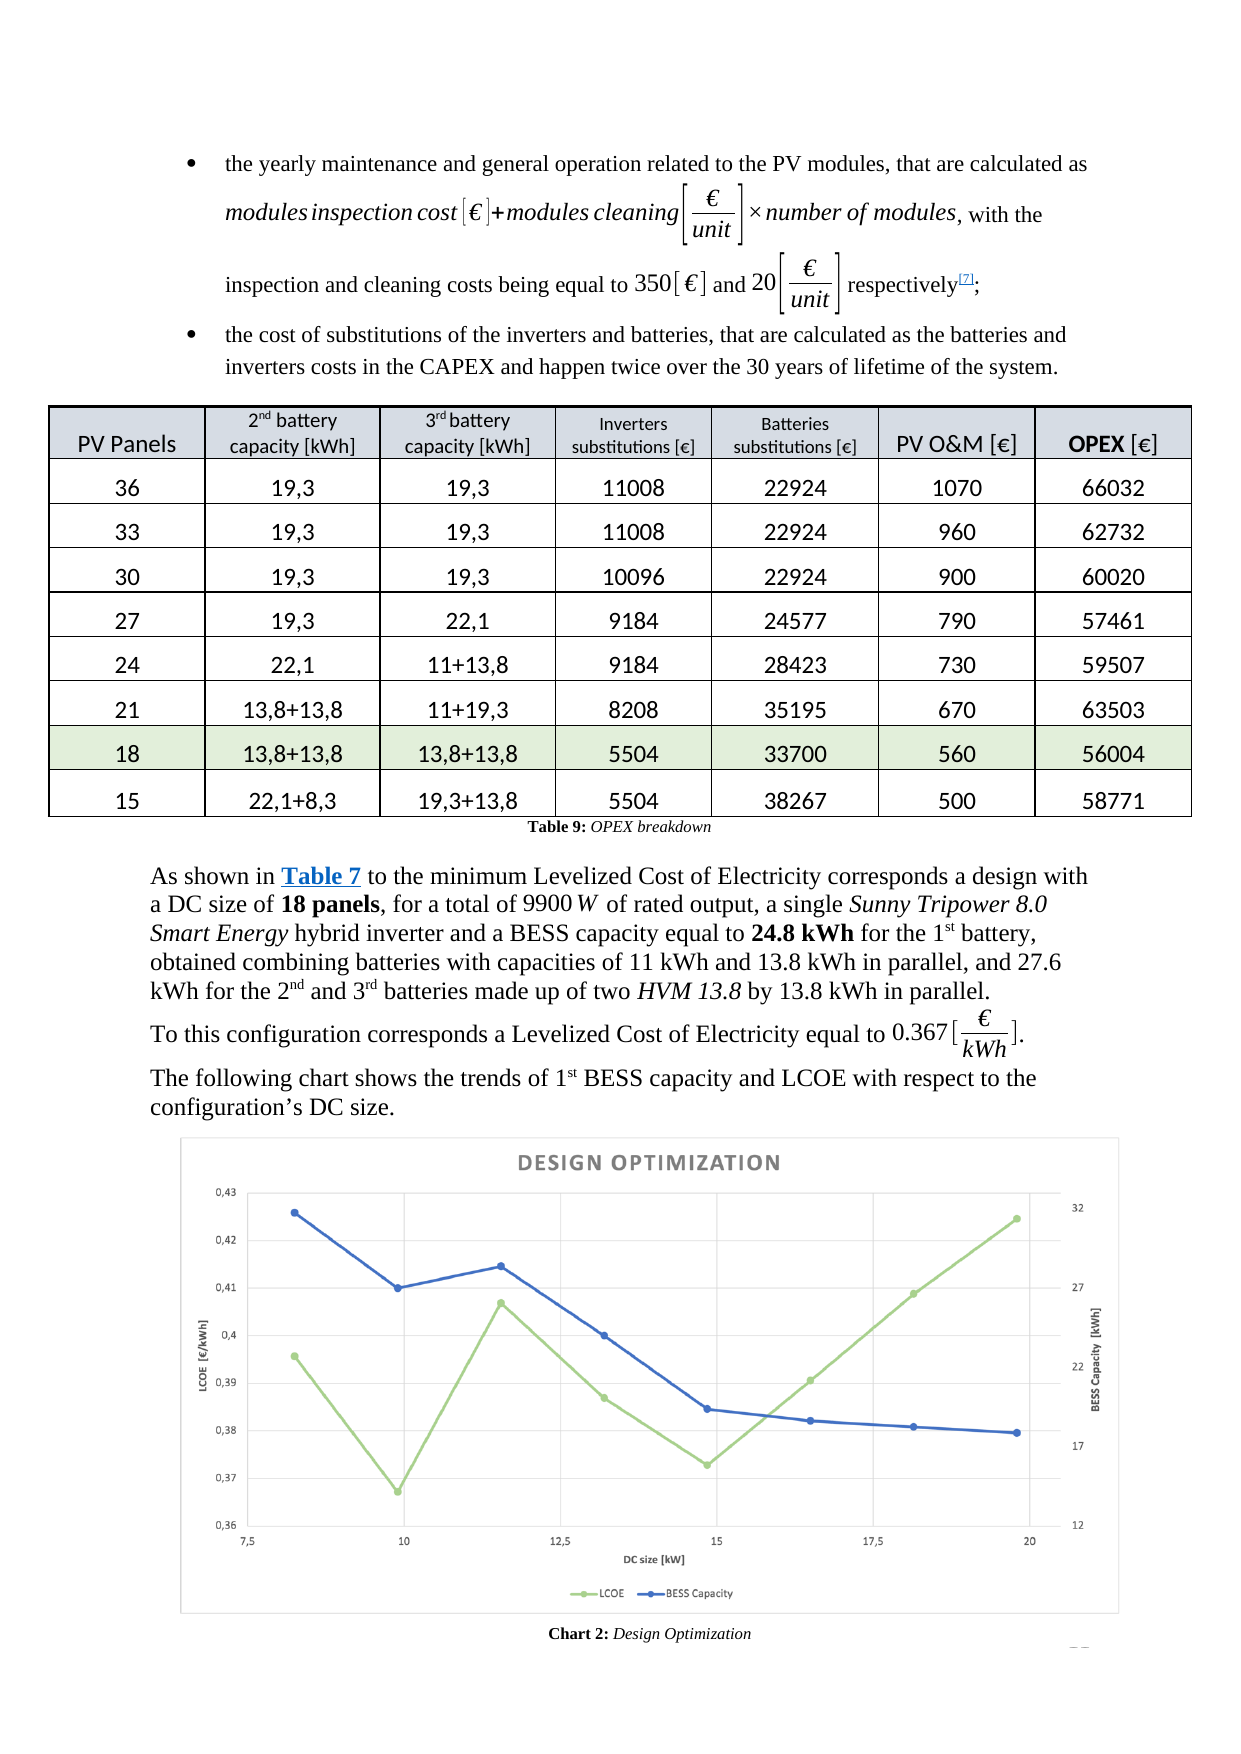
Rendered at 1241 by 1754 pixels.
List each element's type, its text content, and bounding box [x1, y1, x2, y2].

table_cell 11008 [556, 459, 711, 503]
table_cell 22,1+8,3 [206, 770, 379, 816]
table_cell 8208 [556, 681, 711, 724]
table_cell 28423 [712, 637, 878, 680]
table_cell 13,8+13,8 [381, 726, 555, 769]
table_cell 5504 [556, 726, 711, 769]
table_cell 560 [879, 726, 1034, 769]
text As shown in Table 7 to the minimum Levelized Cost of Electricity corresponds a design with a DC size of 18 panels, for a total of of rated output, a single Sunny Tripower 8.0 Smart Energy hybrid inverter and a BESS capacity equal to 24.8 kWh for the 1st battery, obtained combining batteries with capacities of 11 kWh and 13.8 kWh in parallel, and 27.6 kWh for the 2nd and 3rd batteries made up of two HVM 13.8 by 13.8 kWh in parallel. To this configuration corresponds a Levelized Cost of Electricity equal to . [150, 861, 1090, 1063]
table_cell 60020 [1036, 548, 1191, 591]
table_cell 900 [879, 548, 1034, 591]
table_cell 19,3 [206, 459, 379, 503]
table_cell 63503 [1036, 681, 1191, 724]
table_header 2nd battery capacity [kWh] [206, 408, 379, 458]
table_cell 1070 [879, 459, 1034, 503]
table_cell 27 [50, 593, 204, 636]
table_cell 19,3 [206, 504, 379, 547]
table_header Inverters substitutions [€] [556, 408, 711, 458]
table_cell 13,8+13,8 [206, 681, 379, 724]
table_cell 10096 [556, 548, 711, 591]
table_cell 15 [50, 770, 204, 816]
table_cell 35195 [712, 681, 878, 724]
table_cell 670 [879, 681, 1034, 724]
table_cell 19,3 [206, 548, 379, 591]
table_cell 66032 [1036, 459, 1191, 503]
table_cell 19,3 [381, 459, 555, 503]
text Table 9: OPEX breakdown [150, 817, 1090, 836]
table_cell 22,1 [381, 593, 555, 636]
table_cell 19,3 [381, 504, 555, 547]
table_cell 30 [50, 548, 204, 591]
table_header Batteries substitutions [€] [712, 408, 878, 458]
table_cell 9184 [556, 593, 711, 636]
table_cell 500 [879, 770, 1034, 816]
table_cell 56004 [1036, 726, 1191, 769]
table_cell 22924 [712, 459, 878, 503]
text The following chart shows the trends of 1st BESS capacity and LCOE with respect to the configuration’s DC size. [150, 1063, 1090, 1121]
table_header PV O&M [€] [879, 408, 1034, 458]
table_cell 13,8+13,8 [206, 726, 379, 769]
table_cell 19,3 [381, 548, 555, 591]
table_header 3rd battery capacity [kWh] [381, 408, 555, 458]
table_cell 790 [879, 593, 1034, 636]
table_cell 33700 [712, 726, 878, 769]
picture [180, 1136, 1121, 1615]
table_cell 11+19,3 [381, 681, 555, 724]
table_cell 19,3 [206, 593, 379, 636]
table_cell 33 [50, 504, 204, 547]
table_cell 22,1 [206, 637, 379, 680]
table_cell 62732 [1036, 504, 1191, 547]
table_cell 59507 [1036, 637, 1191, 680]
list the cost of substitutions of the inverters and batteries, that are calculated as the batteries and inverters costs in the CAPEX and happen twice over the 30 years of lifetime of the system. [187, 321, 1090, 379]
table_header PV Panels [50, 408, 204, 458]
table_cell 36 [50, 459, 204, 503]
table_cell 57461 [1036, 593, 1191, 636]
table_cell 38267 [712, 770, 878, 816]
table_cell 24 [50, 637, 204, 680]
table_header OPEX [€] [1036, 408, 1191, 458]
table_cell 58771 [1036, 770, 1191, 816]
table_cell 22924 [712, 548, 878, 591]
table_cell 24577 [712, 593, 878, 636]
table_cell 11008 [556, 504, 711, 547]
table_cell 730 [879, 637, 1034, 680]
table_cell 22924 [712, 504, 878, 547]
table_cell 960 [879, 504, 1034, 547]
table_cell 9184 [556, 637, 711, 680]
table_cell 18 [50, 726, 204, 769]
table_cell 11+13,8 [381, 637, 555, 680]
list the yearly maintenance and general operation related to the PV modules, that are calculated as , with the inspection and cleaning costs being equal to and respectively[7]; [187, 150, 1090, 316]
table_cell 21 [50, 681, 204, 724]
table_cell 5504 [556, 770, 711, 816]
table_cell 19,3+13,8 [381, 770, 555, 816]
